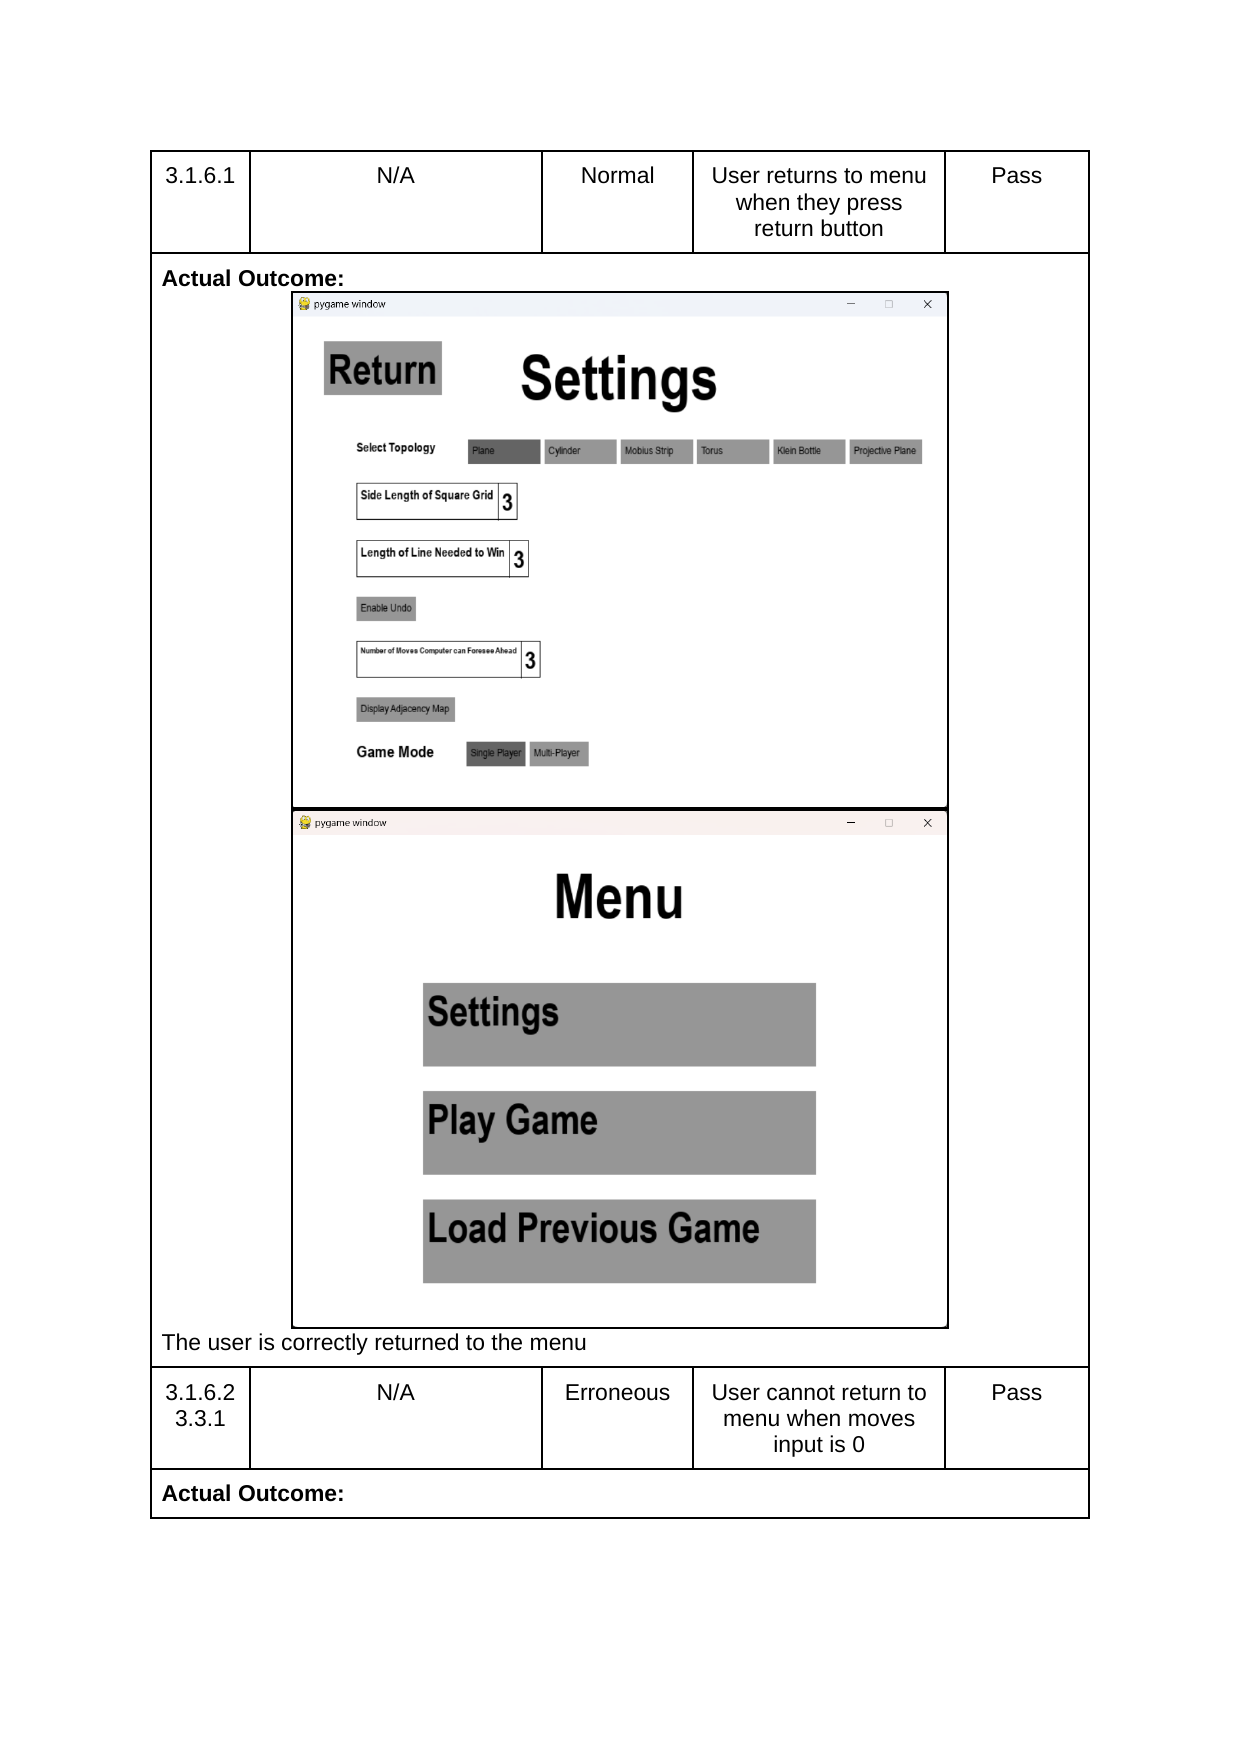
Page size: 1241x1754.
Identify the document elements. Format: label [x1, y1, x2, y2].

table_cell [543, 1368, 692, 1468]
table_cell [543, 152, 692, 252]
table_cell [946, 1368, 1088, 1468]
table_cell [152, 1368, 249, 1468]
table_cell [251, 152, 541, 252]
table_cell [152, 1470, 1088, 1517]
picture [293, 293, 947, 807]
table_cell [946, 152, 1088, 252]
picture [293, 811, 947, 1327]
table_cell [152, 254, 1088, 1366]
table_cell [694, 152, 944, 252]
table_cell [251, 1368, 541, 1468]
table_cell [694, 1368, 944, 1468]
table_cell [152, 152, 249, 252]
